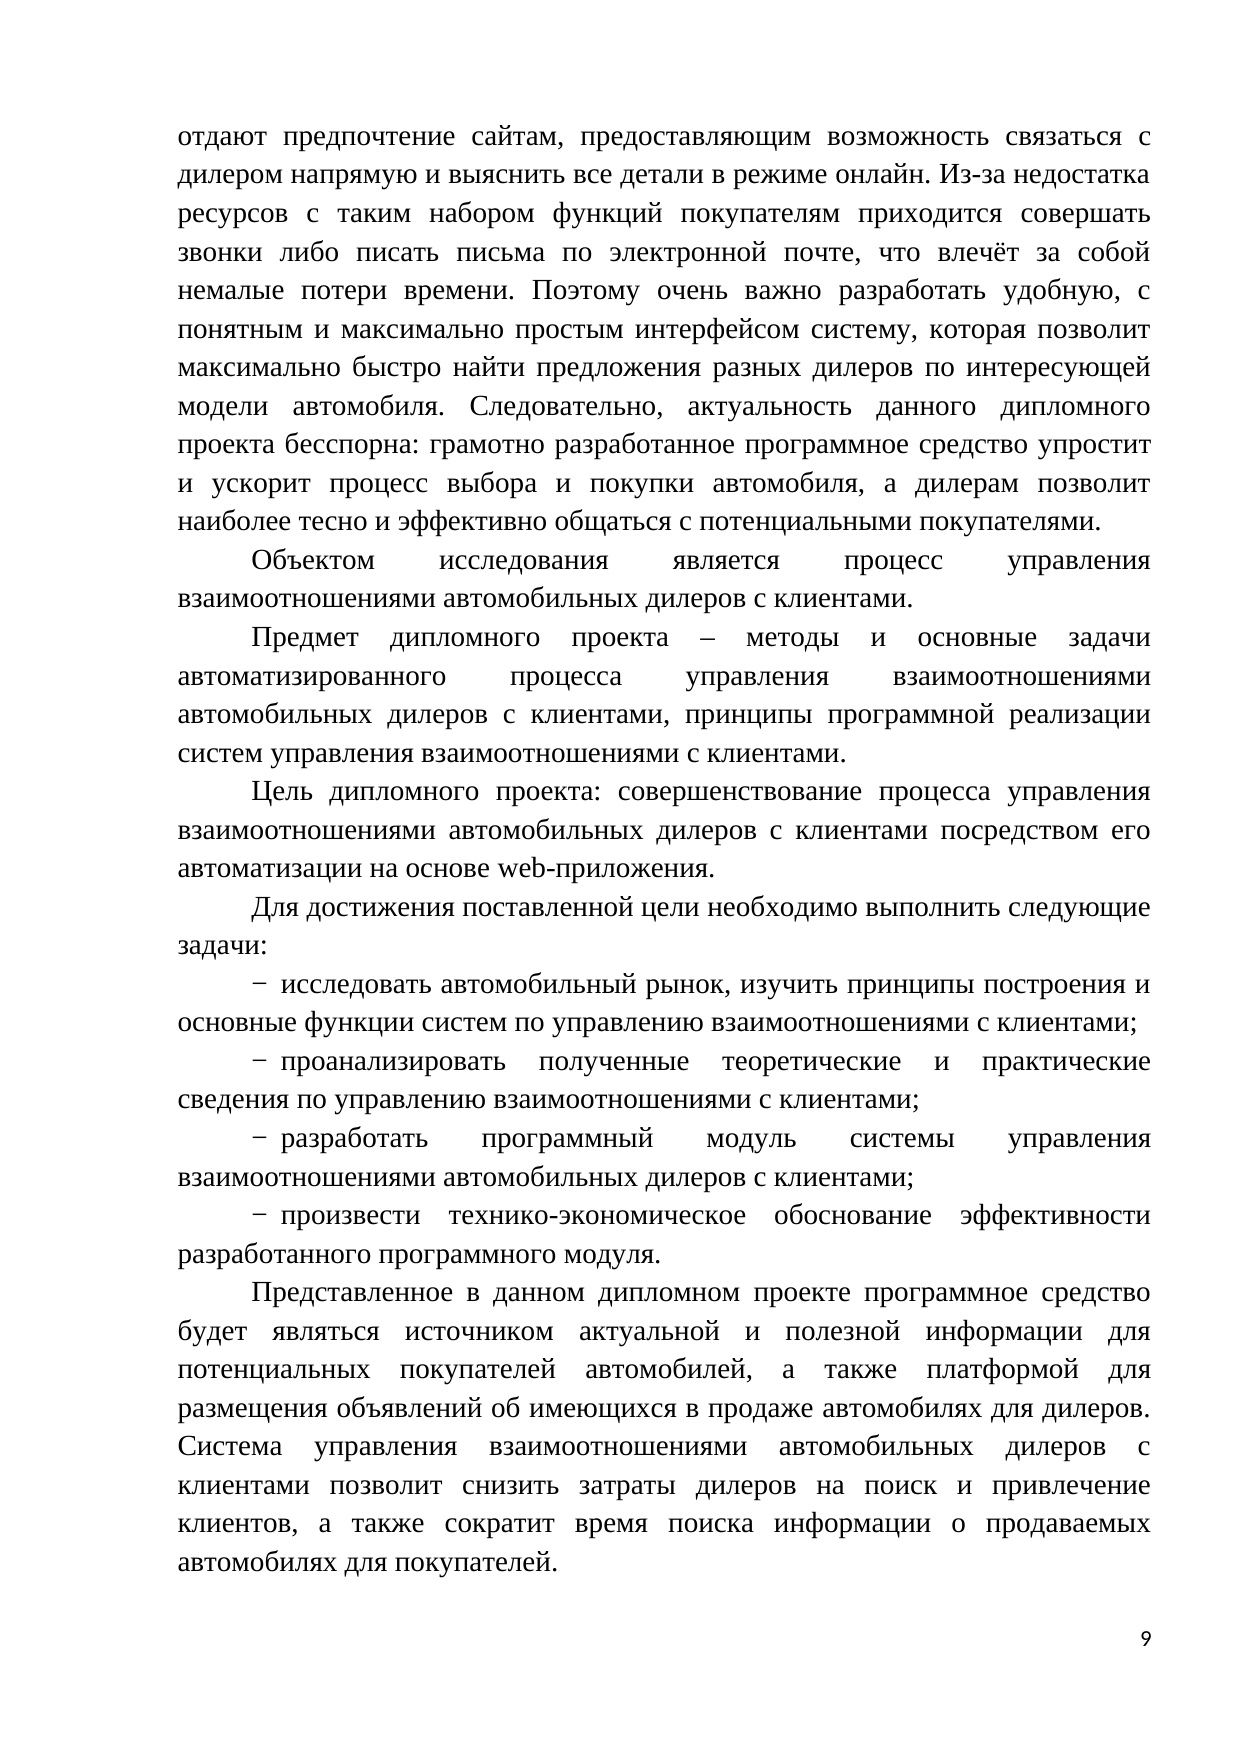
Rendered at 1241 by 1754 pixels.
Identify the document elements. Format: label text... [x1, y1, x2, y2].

list разработать программный модуль системы управления взаимоотношениями автомобильных дилеров с клиентами; [177, 1120, 1152, 1192]
list произвести технико-экономическое обоснование эффективности разработанного программного модуля. [177, 1197, 1152, 1269]
list проанализировать полученные теоретические и практические сведения по управлению взаимоотношениями с клиентами; [177, 1043, 1152, 1115]
text Для достижения поставленной цели необходимо выполнить следующие задачи: [177, 889, 1152, 961]
text Цель дипломного проекта: совершенствование процесса управления взаимоотношениями автомобильных дилеров с клиентами посредством его автоматизации на основе web-приложения. [177, 773, 1152, 884]
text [177, 118, 1152, 537]
list Предмет дипломного проекта – методы и основные задачи автоматизированного процесса управления взаимоотношениями автомобильных дилеров с клиентами, принципы программной реализации систем управления взаимоотношениями с клиентами. [177, 619, 1152, 768]
list Объектом исследования является процесс управления взаимоотношениями автомобильных дилеров с клиентами. [177, 542, 1152, 614]
list Представленное в данном дипломном проекте программное средство будет являться источником актуальной и полезной информации для потенциальных покупателей автомобилей, а также платформой для размещения объявлений об имеющихся в продаже автомобилях для дилеров. Система управления взаимоотношениями автомобильных дилеров с клиентами позволит снизить затраты дилеров на поиск и привлечение клиентов, а также сократит время поиска информации о продаваемых автомобилях для покупателей. [177, 1274, 1152, 1578]
list исследовать автомобильный рынок, изучить принципы построения и основные функции систем по управлению взаимоотношениями с клиентами; [177, 966, 1152, 1038]
